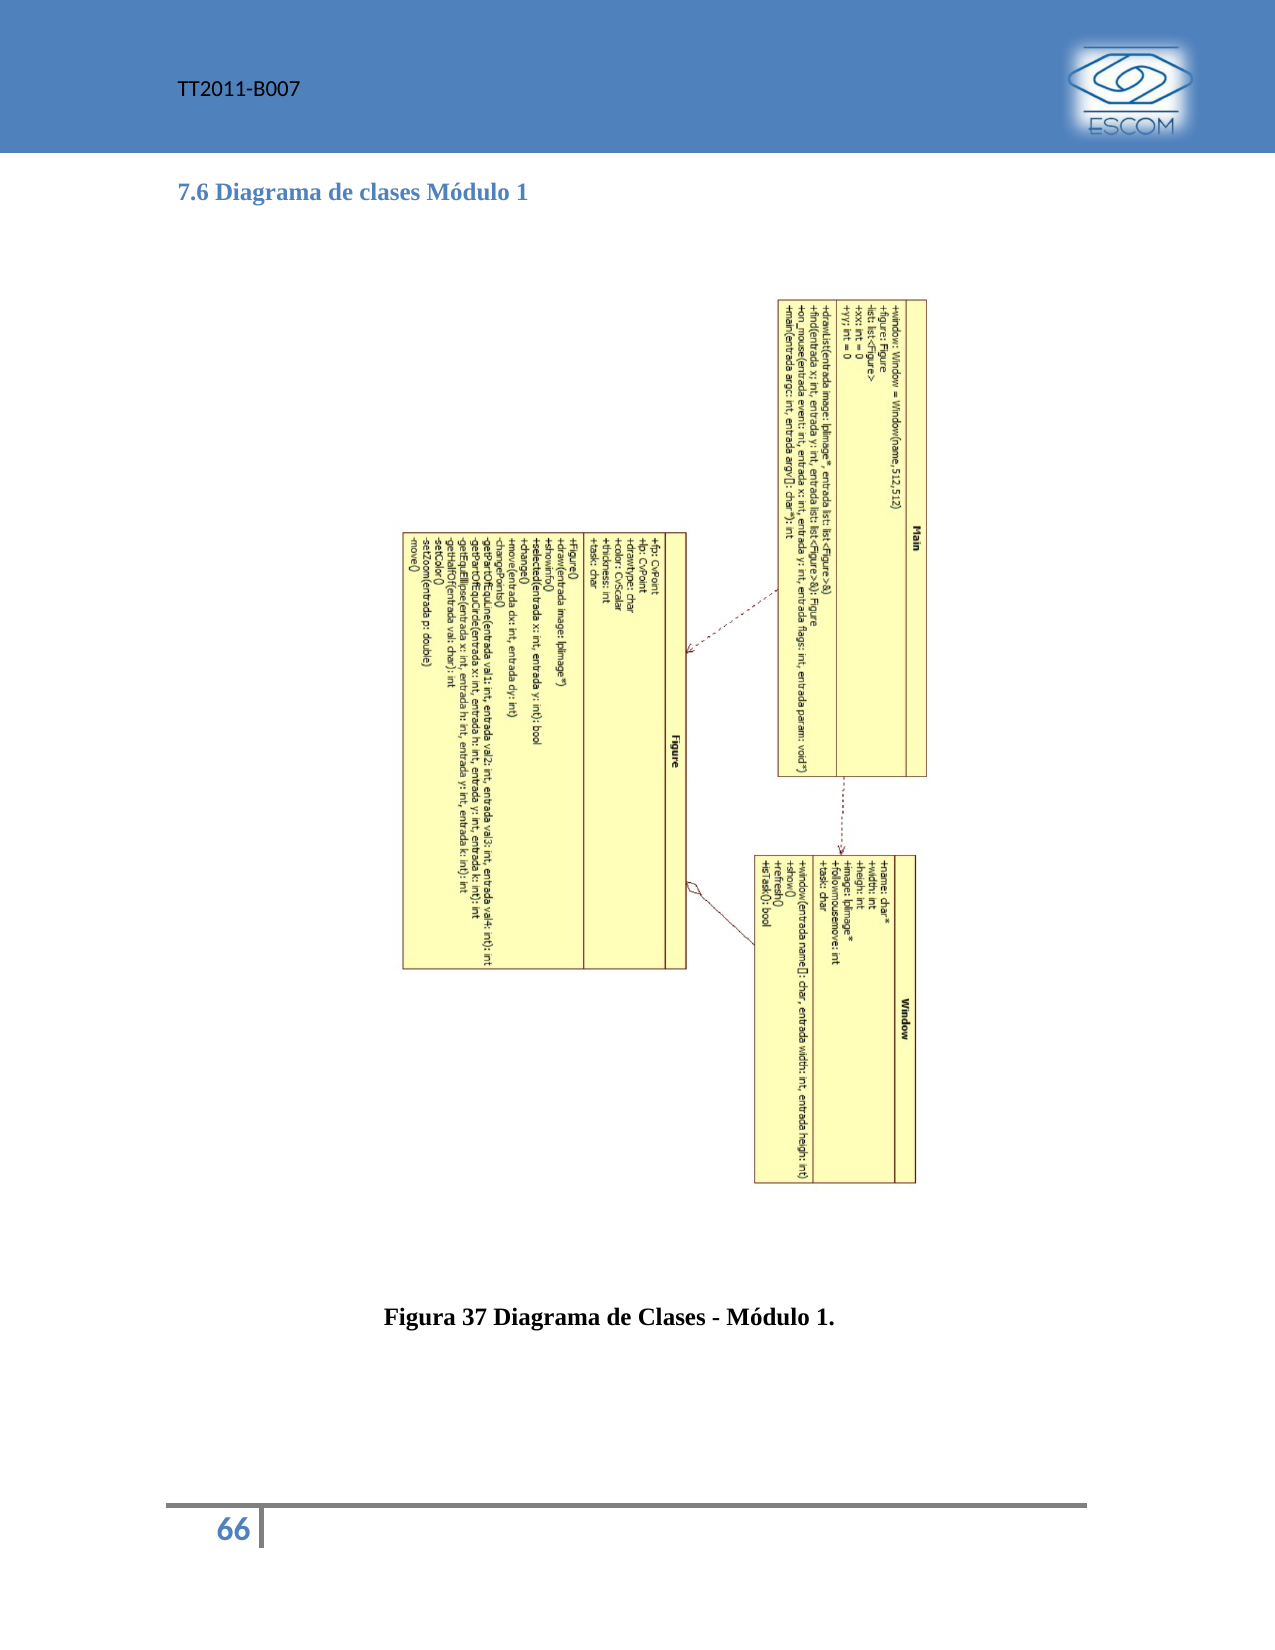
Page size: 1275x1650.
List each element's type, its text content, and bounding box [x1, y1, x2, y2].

picture [1082, 55, 1178, 122]
picture [384, 282, 945, 1201]
subtitle 7.6 Diagrama de clases Módulo 1 [177, 177, 1098, 206]
